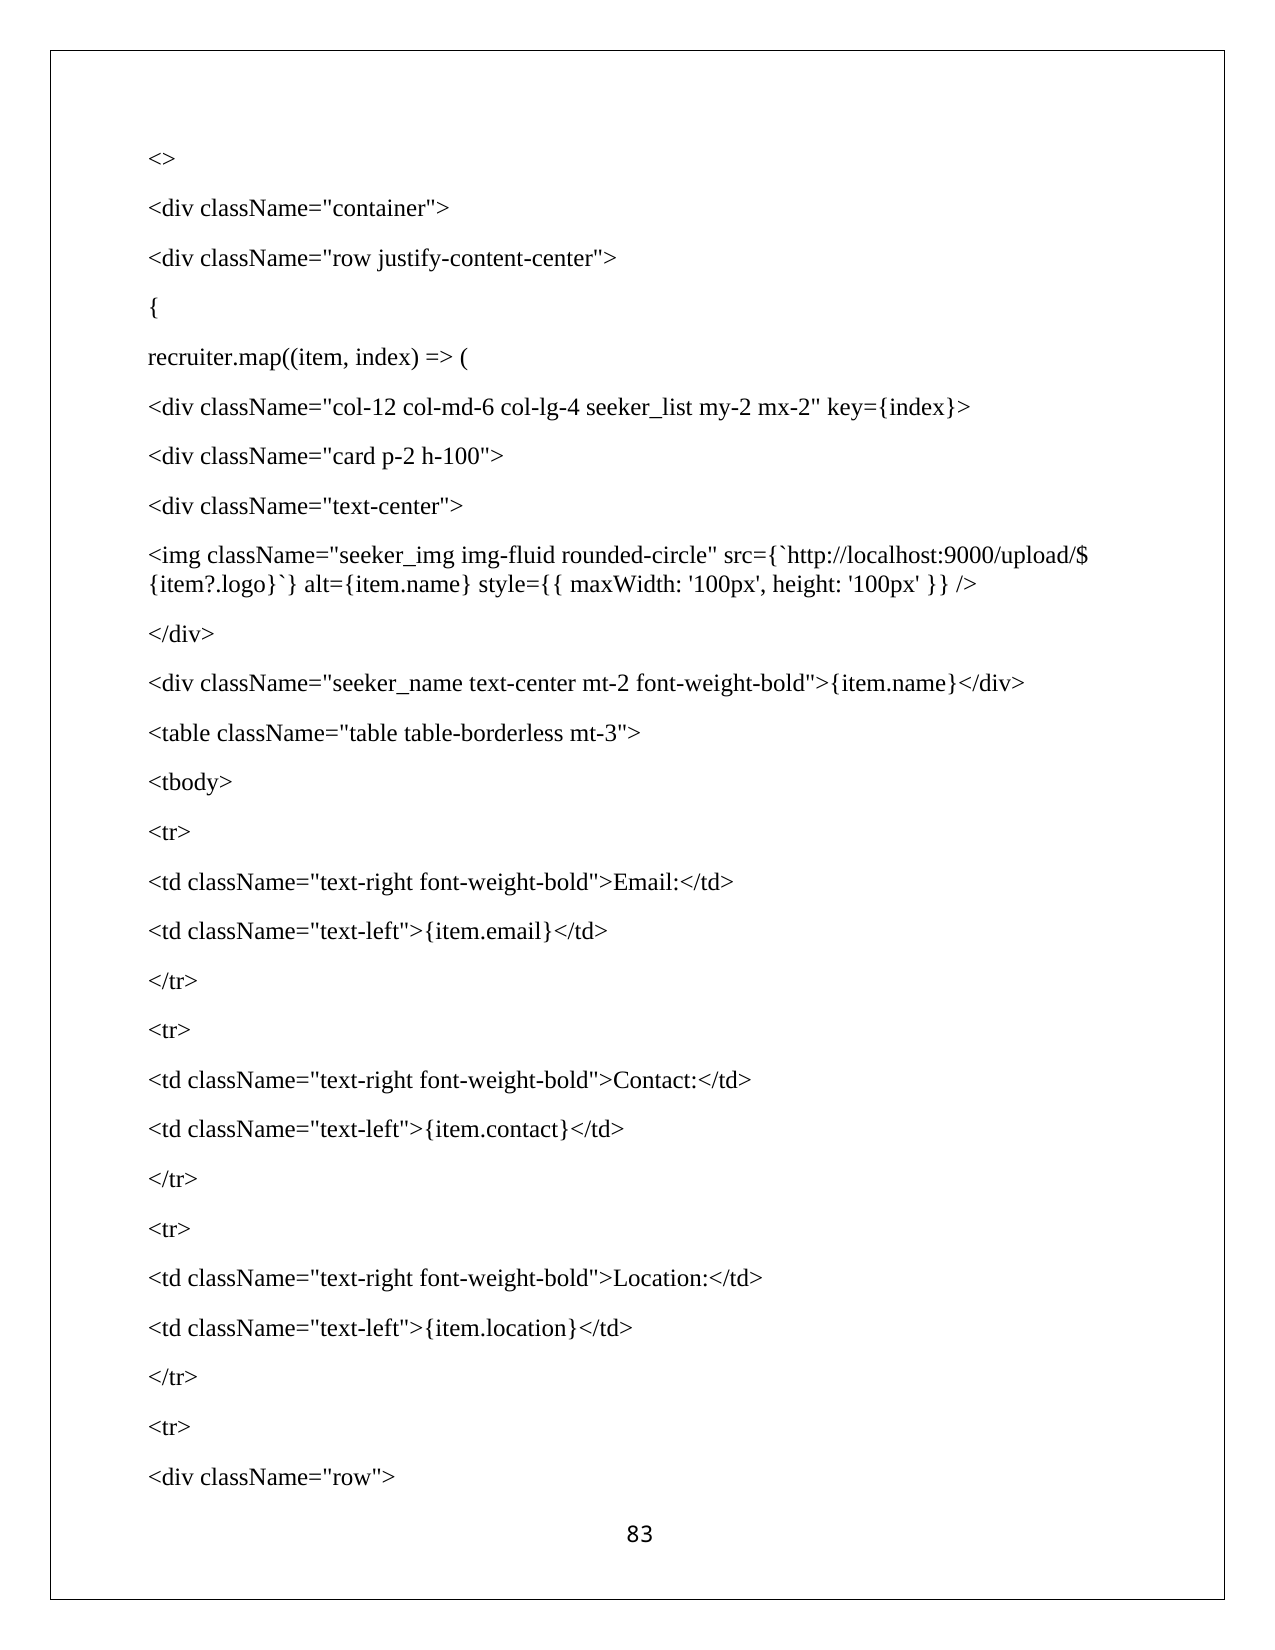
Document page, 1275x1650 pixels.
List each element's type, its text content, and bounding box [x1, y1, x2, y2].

text <div className="container"> [148, 193, 1196, 222]
text <> [148, 144, 1196, 172]
text <img className="seeker_img img-fluid rounded-circle" src={`http://localhost:9000/upload/${item?.logo}`} alt={item.name} style={{ maxWidth: '100px', height: '100px' }} /> [148, 540, 1196, 598]
text </tr> [148, 1164, 1196, 1193]
text <td className="text-right font-weight-bold">Contact:</td> [148, 1065, 1196, 1094]
text <div className="seeker_name text-center mt-2 font-weight-bold">{item.name}</div> [148, 668, 1196, 697]
text <tr> [148, 1214, 1196, 1242]
text <td className="text-left">{item.location}</td> [148, 1313, 1196, 1342]
text </div> [148, 619, 1196, 647]
text <tbody> [148, 767, 1196, 796]
text <td className="text-left">{item.email}</td> [148, 916, 1196, 945]
text recruiter.map((item, index) => ( [148, 342, 1196, 371]
text <table className="table table-borderless mt-3"> [148, 718, 1196, 747]
text <td className="text-right font-weight-bold">Location:</td> [148, 1263, 1196, 1292]
text <div className="row justify-content-center"> [148, 243, 1196, 272]
text <tr> [148, 1015, 1196, 1044]
text <tr> [148, 1412, 1196, 1441]
text <td className="text-right font-weight-bold">Email:</td> [148, 867, 1196, 895]
text { [148, 292, 1196, 321]
text <div className="col-12 col-md-6 col-lg-4 seeker_list my-2 mx-2" key={index}> [148, 392, 1196, 420]
text <div className="card p-2 h-100"> [148, 441, 1196, 470]
text <div className="text-center"> [148, 491, 1196, 519]
text <div className="row"> [148, 1462, 1196, 1490]
text </tr> [148, 1362, 1196, 1391]
text <td className="text-left">{item.contact}</td> [148, 1114, 1196, 1143]
text <tr> [148, 817, 1196, 846]
text </tr> [148, 966, 1196, 994]
